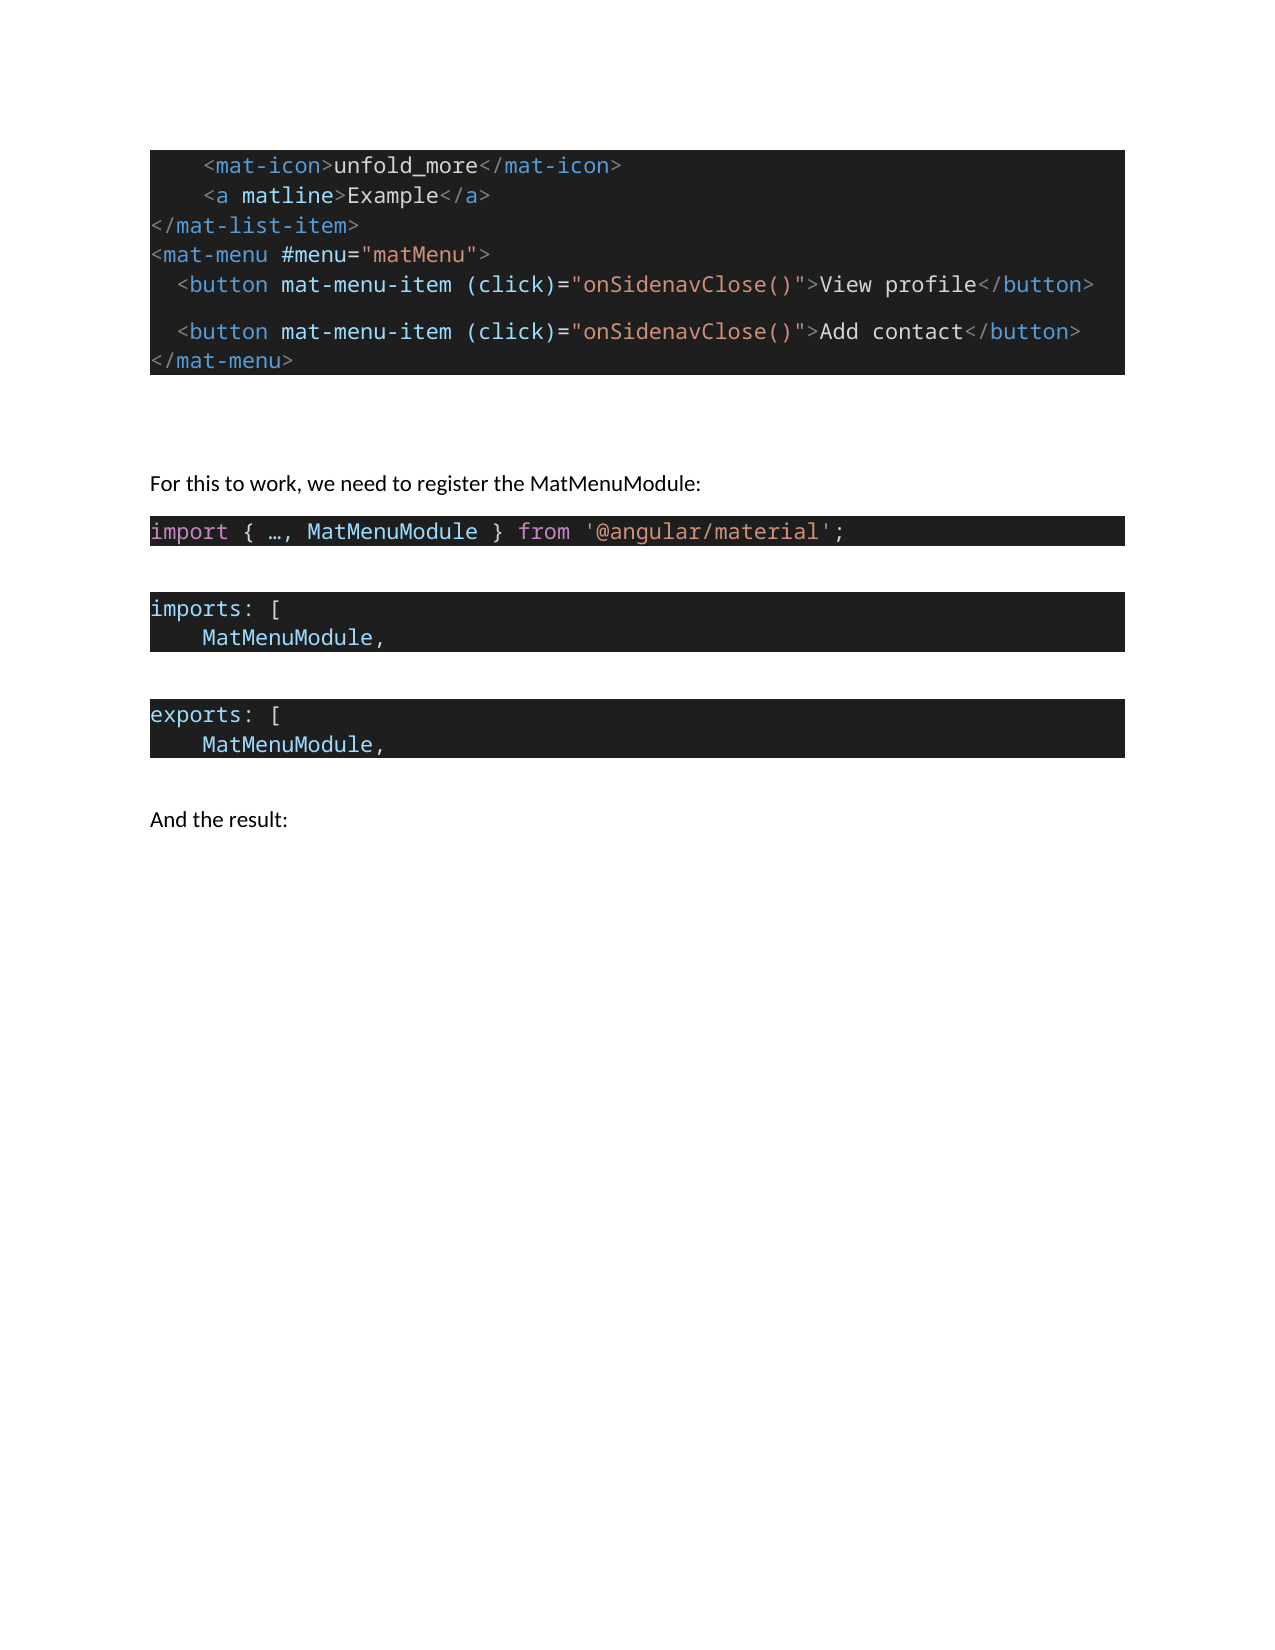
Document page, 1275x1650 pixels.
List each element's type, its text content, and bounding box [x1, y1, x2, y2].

text And the result: [150, 805, 1125, 833]
text <button mat-menu-item (click)="onSidenavClose()">View profile</button> [150, 269, 1125, 299]
text <mat-icon>unfold_more</mat-icon> [150, 150, 1125, 180]
text MatMenuModule, [150, 729, 1125, 758]
text </mat-menu> [150, 345, 1125, 375]
text import { …, MatMenuModule } from '@angular/material'; [150, 516, 1125, 546]
text <mat-menu #menu="matMenu"> [150, 239, 1125, 269]
text <button mat-menu-item (click)="onSidenavClose()">Add contact</button> [150, 316, 1125, 345]
text For this to work, we need to register the MatMenuModule: [150, 469, 1125, 497]
text exports: [ [150, 699, 1125, 729]
text MatMenuModule, [150, 622, 1125, 652]
text imports: [ [150, 592, 1125, 622]
text </mat-list-item> [150, 209, 1125, 239]
text <a matline>Example</a> [150, 180, 1125, 209]
